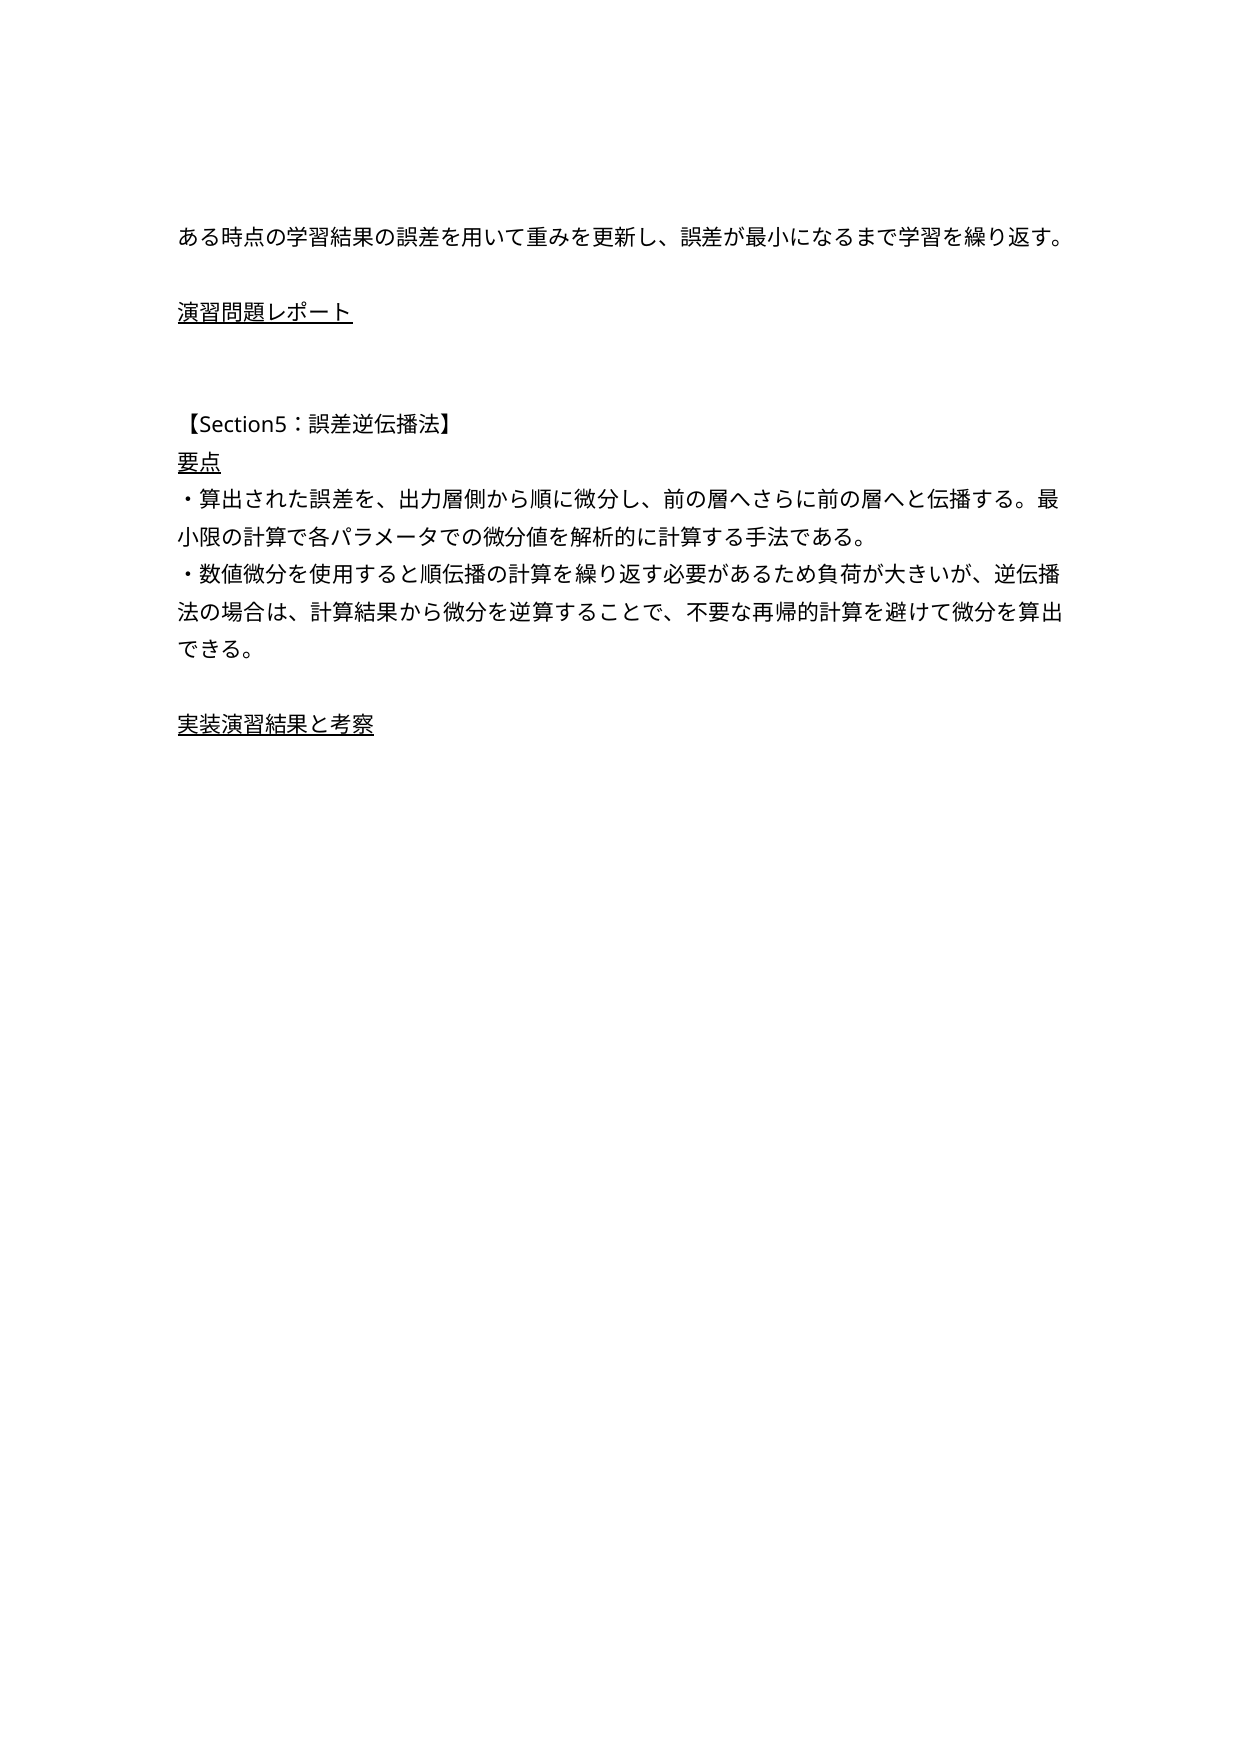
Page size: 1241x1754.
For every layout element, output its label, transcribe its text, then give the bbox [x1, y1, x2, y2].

text 要点 [177, 442, 1063, 479]
text 【Section5：誤差逆伝播法】 [177, 404, 1063, 442]
text ある時点の学習結果の誤差を用いて重みを更新し、誤差が最小になるまで学習を繰り返す。 [177, 217, 1063, 254]
text 演習問題レポート [177, 292, 1063, 329]
text 実装演習結果と考察 [177, 704, 1063, 742]
text ・数値微分を使用すると順伝播の計算を繰り返す必要があるため負荷が大きいが、逆伝播法の場合は、計算結果から微分を逆算することで、不要な再帰的計算を避けて微分を算出できる。 [177, 554, 1063, 667]
text ・算出された誤差を、出力層側から順に微分し、前の層へさらに前の層へと伝播する。最小限の計算で各パラメータでの微分値を解析的に計算する手法である。 [177, 479, 1063, 554]
